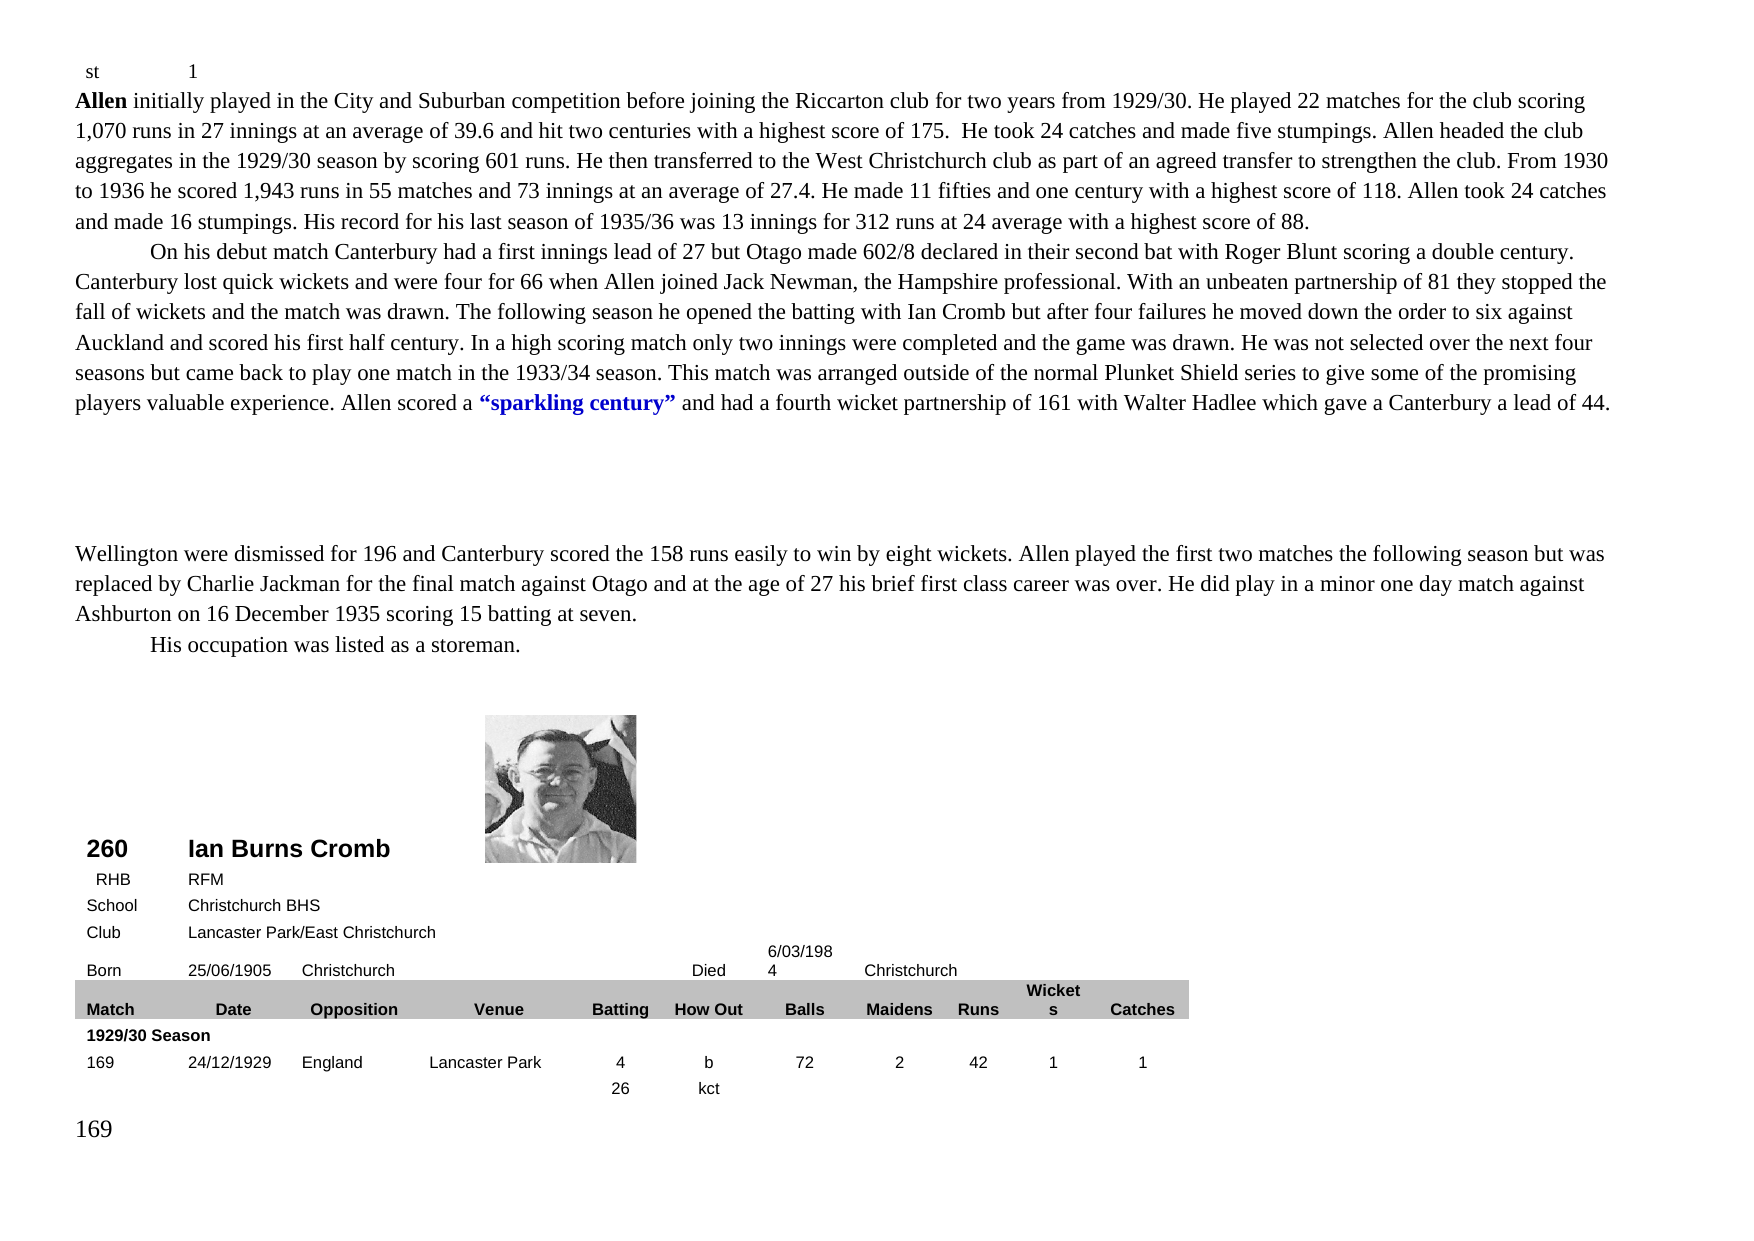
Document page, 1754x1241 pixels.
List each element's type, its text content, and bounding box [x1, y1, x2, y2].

text st 1 [75, 59, 1654, 83]
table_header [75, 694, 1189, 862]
picture [485, 715, 637, 863]
text His occupation was listed as a storeman. [75, 631, 1654, 657]
text Allen initially played in the City and Suburban competition before joining the Riccarton club for two years from 1929/30. He played 22 matches for the club scoring [75, 87, 1654, 113]
text and made 16 stumpings. His record for his last season of 1935/36 was 13 innings for 312 runs at 24 average with a highest score of 88. [75, 208, 1654, 234]
text to 1936 he scored 1,943 runs in 55 matches and 73 innings at an average of 27.4. He made 11 fifties and one century with a highest score of 118. Allen took 24 catches [75, 178, 1654, 204]
text Wellington were dismissed for 196 and Canterbury scored the 158 runs easily to win by eight wickets. Allen played the first two matches the following season but was [75, 540, 1654, 566]
text fall of wickets and the match was drawn. The following season he opened the batting with Ian Cromb but after four failures he moved down the order to six against Auckland and scored his first half century. In a high scoring match only two innings were completed and the game was drawn. He was not selected over the next four seasons but came back to play one match in the 1933/34 season. This match was arranged outside of the normal Plunket Shield series to give some of the promising [75, 298, 1654, 385]
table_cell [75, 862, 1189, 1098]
text On his debut match Canterbury had a first innings lead of 27 but Otago made 602/8 declared in their second bat with Roger Blunt scoring a double century. Canterbury lost quick wickets and were four for 66 when Allen joined Jack Newman, the Hampshire professional. With an unbeaten partnership of 81 they stopped the [75, 238, 1654, 294]
text 1,070 runs in 27 innings at an average of 39.6 and hit two centuries with a highest score of 175. He took 24 catches and made five stumpings. Allen headed the club aggregates in the 1929/30 season by scoring 601 runs. He then transferred to the West Christchurch club as part of an agreed transfer to strengthen the club. From 1930 [75, 117, 1654, 174]
text players valuable experience. Allen scored a “sparkling century” and had a fourth wicket partnership of 161 with Walter Hadlee which gave a Canterbury a lead of 44. [75, 389, 1654, 415]
text replaced by Charlie Jackman for the final match against Otago and at the age of 27 his brief first class career was over. He did play in a minor one day match against Ashburton on 16 December 1935 scoring 15 batting at seven. [75, 570, 1654, 627]
